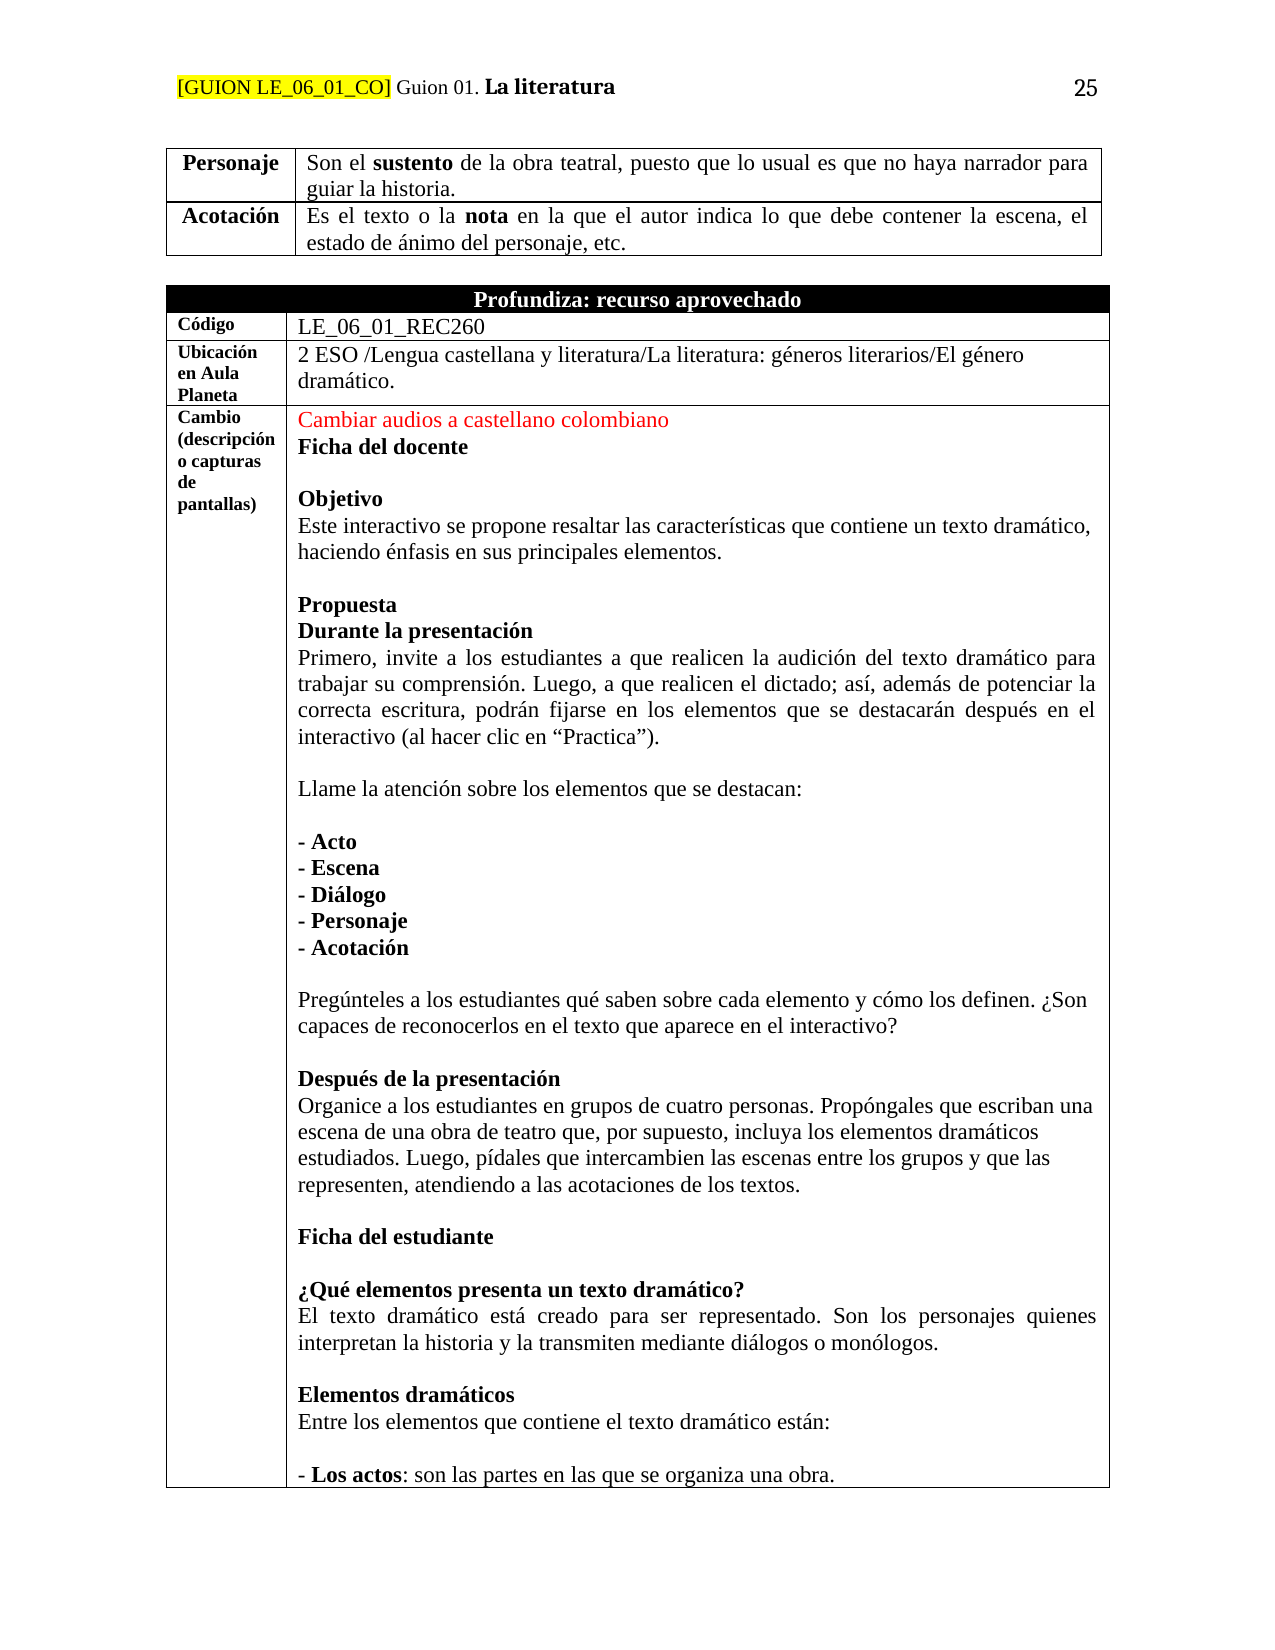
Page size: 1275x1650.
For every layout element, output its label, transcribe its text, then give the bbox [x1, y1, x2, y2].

table_header Profundiza: recurso aprovechado [167, 286, 1109, 312]
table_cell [167, 406, 286, 1487]
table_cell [287, 406, 1109, 1487]
table_cell LE_06_01_REC260 [287, 313, 1109, 340]
table_cell Personaje [167, 149, 295, 201]
table_cell Es el texto o la nota en la que el autor indica lo que debe contener la escena, el estado de ánimo del personaje, etc. [296, 203, 1101, 255]
table_cell Ubicación en Aula Planeta [167, 341, 286, 405]
table_cell Son el sustento de la obra teatral, puesto que lo usual es que no haya narrador para guiar la historia. [296, 149, 1101, 201]
table_cell Acotación [167, 203, 295, 255]
table_cell Código [167, 313, 286, 340]
table_cell 2 ESO /Lengua castellana y literatura/La literatura: géneros literarios/El género dramático. [287, 341, 1109, 405]
